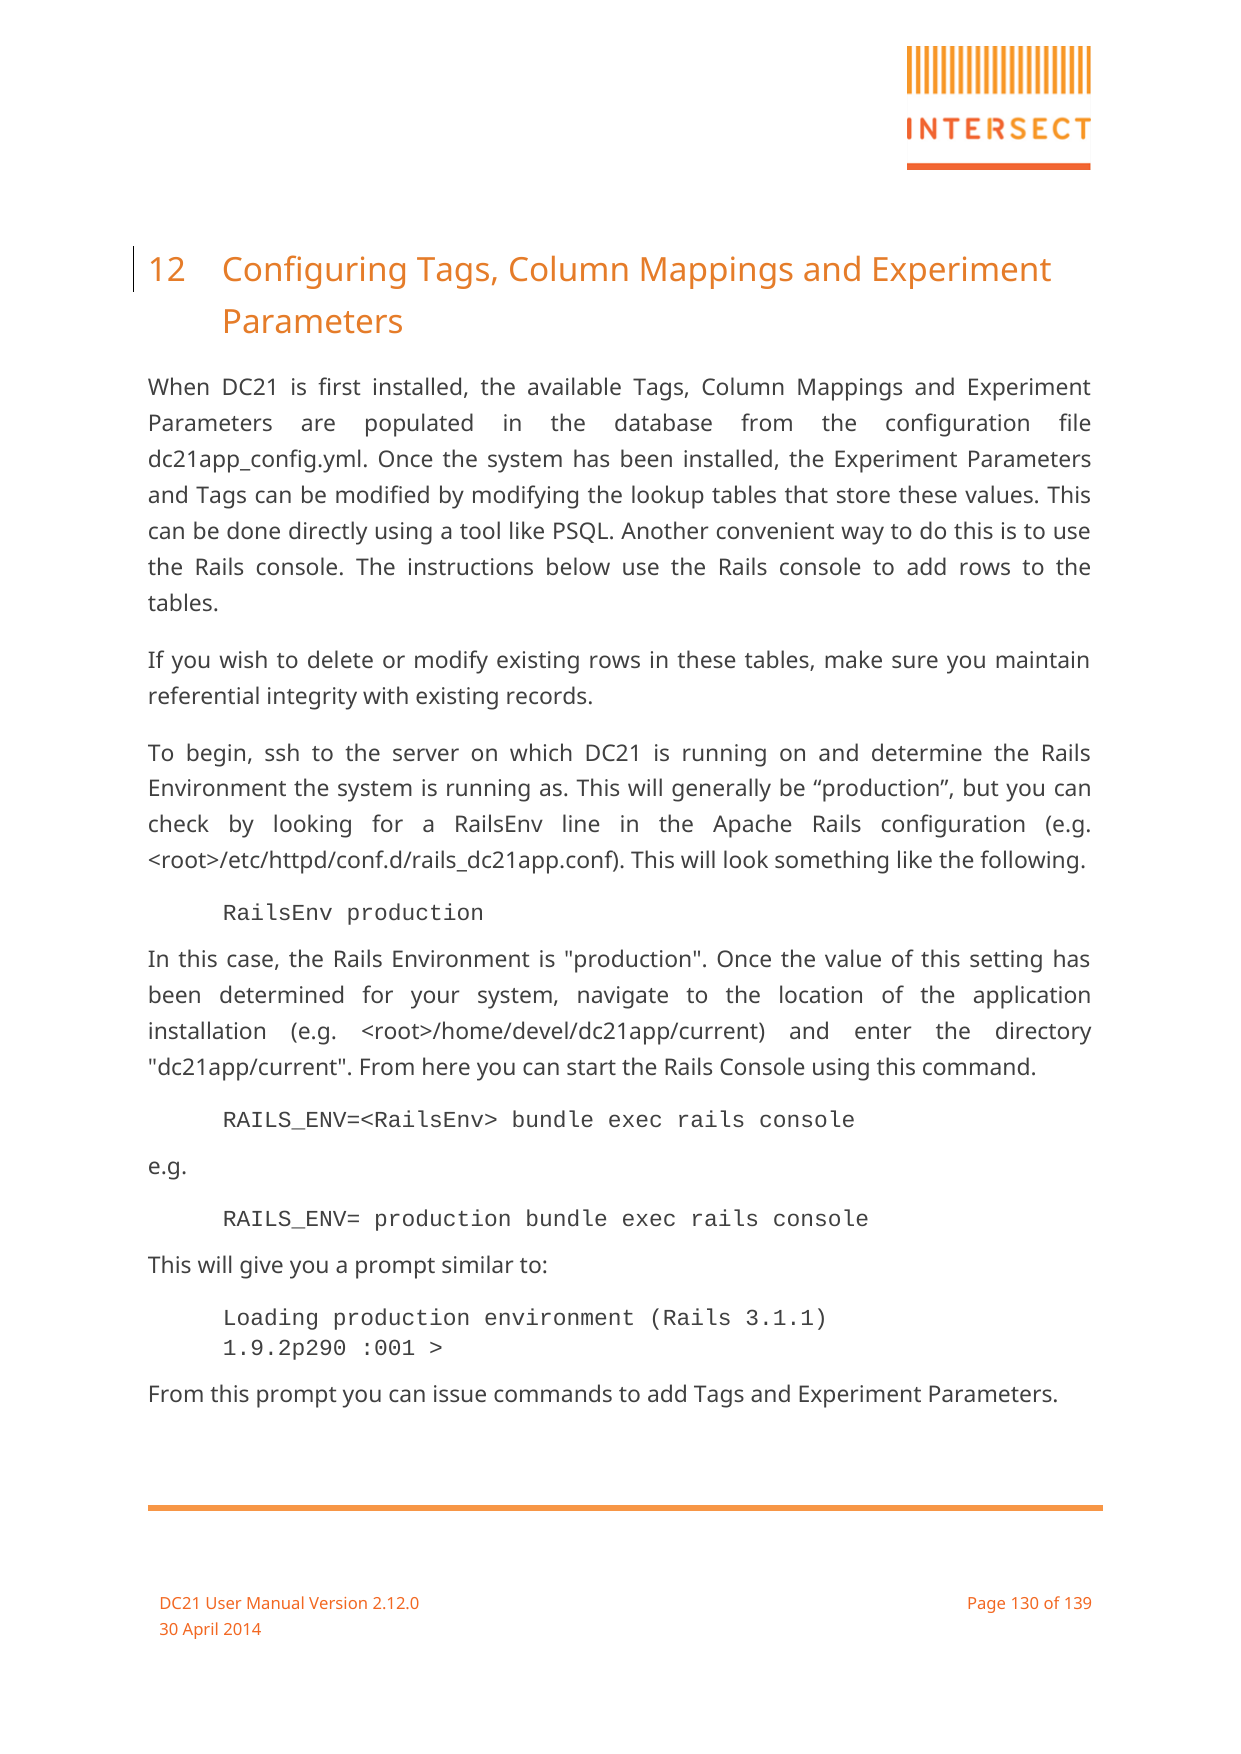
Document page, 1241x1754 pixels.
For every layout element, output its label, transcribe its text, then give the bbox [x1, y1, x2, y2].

text e.g. [148, 1150, 1092, 1181]
text RAILS_ENV=<RailsEnv> bundle exec rails console [223, 1108, 1092, 1134]
text RAILS_ENV= production bundle exec rails console [223, 1207, 1092, 1233]
text Loading production environment (Rails 3.1.1) [223, 1306, 1092, 1332]
text If you wish to delete or modify existing rows in these tables, make sure you maintain referential integrity with existing records. [148, 644, 1092, 711]
text RailsEnv production [223, 901, 1092, 927]
text This will give you a prompt similar to: [148, 1249, 1092, 1281]
text In this case, the Rails Environment is "production". Once the value of this setting has been determined for your system, navigate to the location of the application installation (e.g. <root>/home/devel/dc21app/current) and enter the directory "dc21app/current". From here you can start the Rails Console using this command. [148, 943, 1092, 1082]
text 1.9.2p290 :001 > [223, 1336, 1092, 1362]
subtitle Configuring Tags, Column Mappings and Experiment Parameters [148, 246, 1092, 344]
text To begin, ssh to the server on which DC21 is running on and determine the Rails Environment the system is running as. This will generally be “production”, but you can check by looking for a RailsEnv line in the Apache Rails configuration (e.g. <root>/etc/httpd/conf.d/rails_dc21app.conf). This will look something like the following. [148, 736, 1092, 876]
picture [905, 44, 1093, 172]
text From this prompt you can issue commands to add Tags and Experiment Parameters. [148, 1378, 1092, 1409]
text When DC21 is first installed, the available Tags, Column Mappings and Experiment Parameters are populated in the database from the configuration file dc21app_config.yml. Once the system has been installed, the Experiment Parameters and Tags can be modified by modifying the lookup tables that store these values. This can be done directly using a tool like PSQL. Another convenient way to do this is to use the Rails console. The instructions below use the Rails console to add rows to the tables. [148, 371, 1092, 618]
